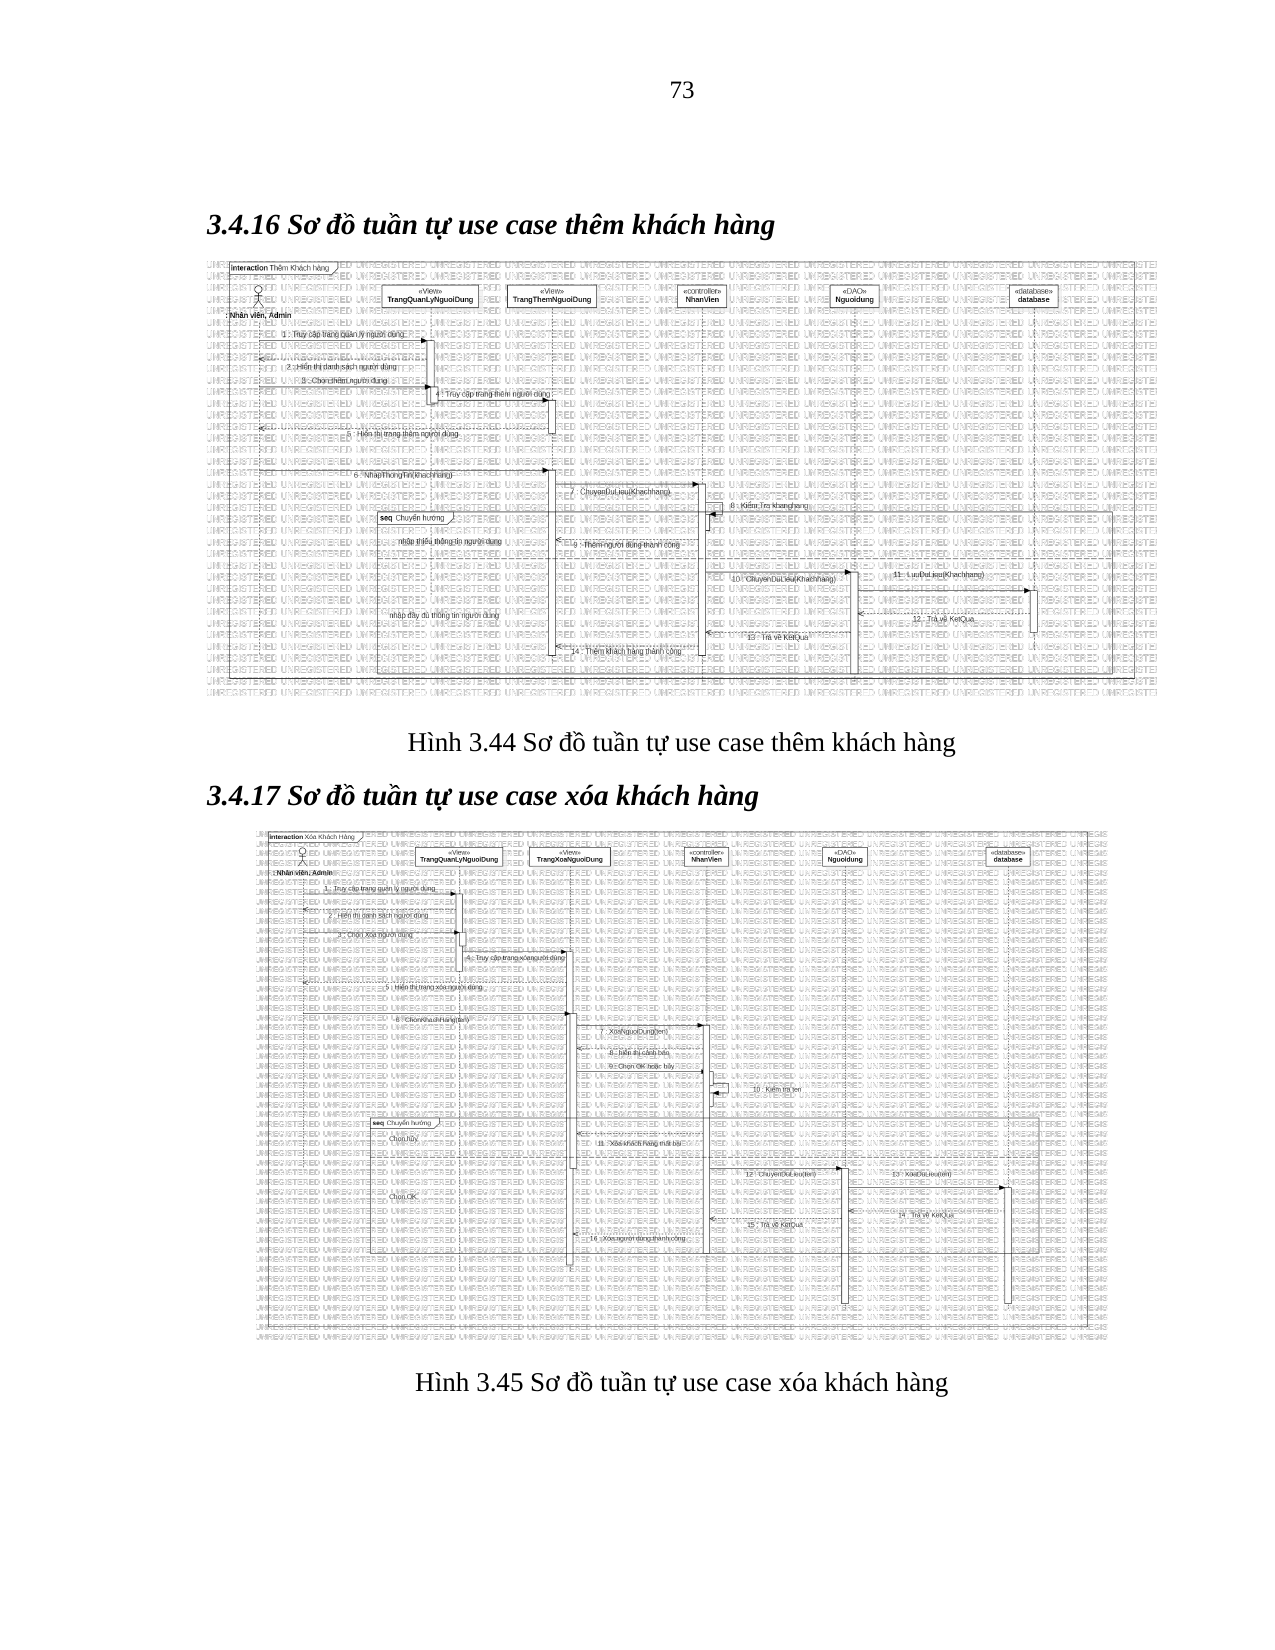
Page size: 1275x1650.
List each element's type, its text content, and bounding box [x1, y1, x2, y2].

subtitle Sơ đồ tuần tự use case thêm khách hàng [207, 207, 1157, 240]
subtitle Sơ đồ tuần tự use case xóa khách hàng [207, 778, 1157, 811]
picture [256, 827, 1108, 1346]
picture [206, 257, 1157, 705]
text Hình 3.44 Sơ đồ tuần tự use case thêm khách hàng [207, 726, 1157, 757]
text Hình 3.45 Sơ đồ tuần tự use case xóa khách hàng [207, 1366, 1157, 1397]
